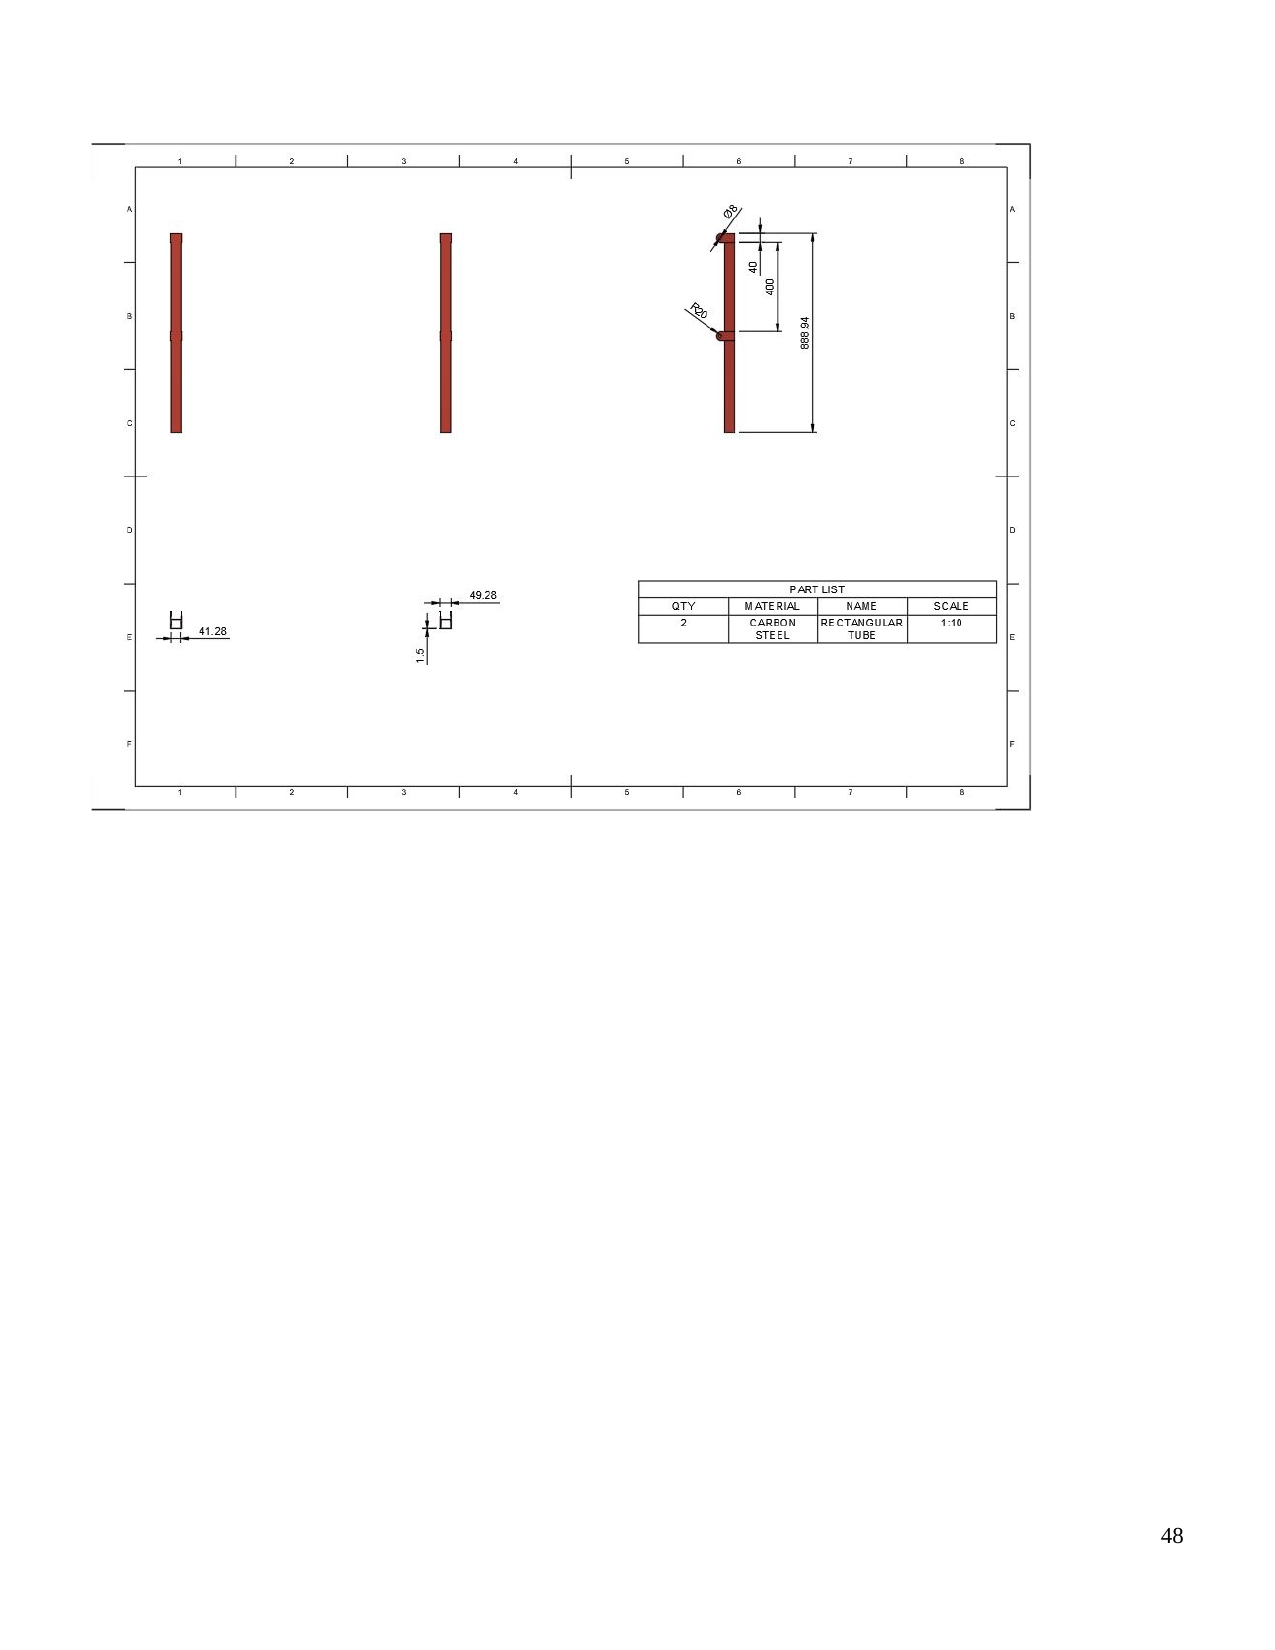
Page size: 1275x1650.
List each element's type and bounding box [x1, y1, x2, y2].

picture [91, 143, 1032, 811]
